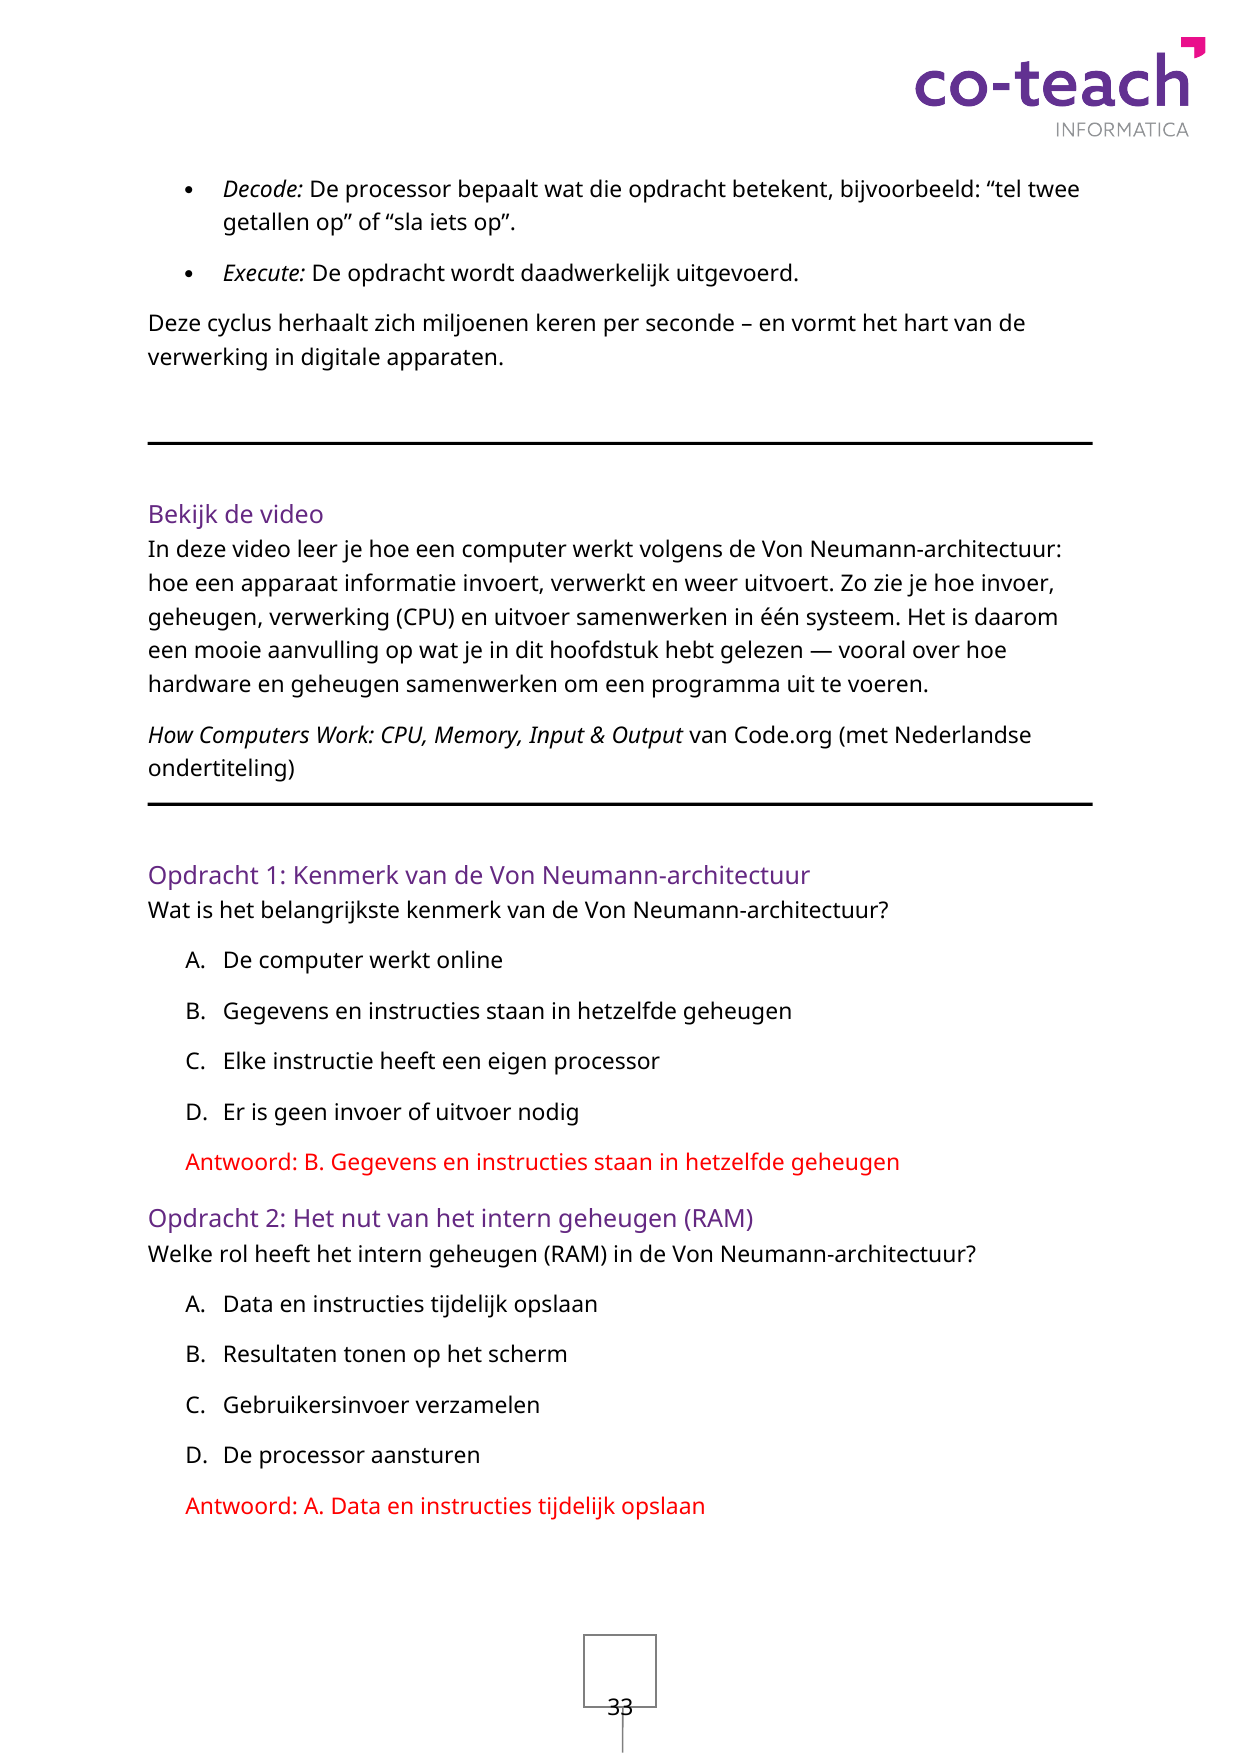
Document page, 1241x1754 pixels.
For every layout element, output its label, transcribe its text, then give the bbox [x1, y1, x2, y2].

text Welke rol heeft het intern geheugen (RAM) in de Von Neumann-architectuur? [148, 1237, 1093, 1269]
list Resultaten tonen op het scherm [185, 1338, 1093, 1369]
subtitle Opdracht 1: Kenmerk van de Von Neumann-architectuur [148, 857, 1093, 891]
subtitle Bekijk de video [148, 496, 1093, 530]
text Wat is het belangrijkste kenmerk van de Von Neumann-architectuur? [148, 894, 1093, 925]
list Gegevens en instructies staan in hetzelfde geheugen [185, 995, 1093, 1026]
list Data en instructies tijdelijk opslaan [185, 1288, 1093, 1319]
text Antwoord: A. Data en instructies tijdelijk opslaan [185, 1489, 1093, 1521]
list Execute: De opdracht wordt daadwerkelijk uitgevoerd. [185, 257, 1093, 288]
list De computer werkt online [185, 944, 1093, 976]
text How Computers Work: CPU, Memory, Input & Output van Code.org (met Nederlandse ondertiteling) [148, 718, 1093, 783]
picture [915, 37, 1206, 142]
text In deze video leer je hoe een computer werkt volgens de Von Neumann-architectuur: hoe een apparaat informatie invoert, verwerkt en weer uitvoert. Zo zie je hoe invoer, geheugen, verwerking (CPU) en uitvoer samenwerken in één systeem. Het is daarom een mooie aanvulling op wat je in dit hoofdstuk hebt gelezen — vooral over hoe hardware en geheugen samenwerken om een programma uit te voeren. [148, 533, 1093, 699]
text Antwoord: B. Gegevens en instructies staan in hetzelfde geheugen [185, 1146, 1093, 1177]
list Er is geen invoer of uitvoer nodig [185, 1096, 1093, 1127]
list Gebruikersinvoer verzamelen [185, 1389, 1093, 1420]
list Elke instructie heeft een eigen processor [185, 1045, 1093, 1077]
subtitle Opdracht 2: Het nut van het intern geheugen (RAM) [148, 1201, 1093, 1235]
list De processor aansturen [185, 1439, 1093, 1470]
text Deze cyclus herhaalt zich miljoenen keren per seconde – en vormt het hart van de verwerking in digitale apparaten. [148, 307, 1093, 372]
list Decode: De processor bepaalt wat die opdracht betekent, bijvoorbeeld: “tel twee getallen op” of “sla iets op”. [185, 173, 1093, 238]
